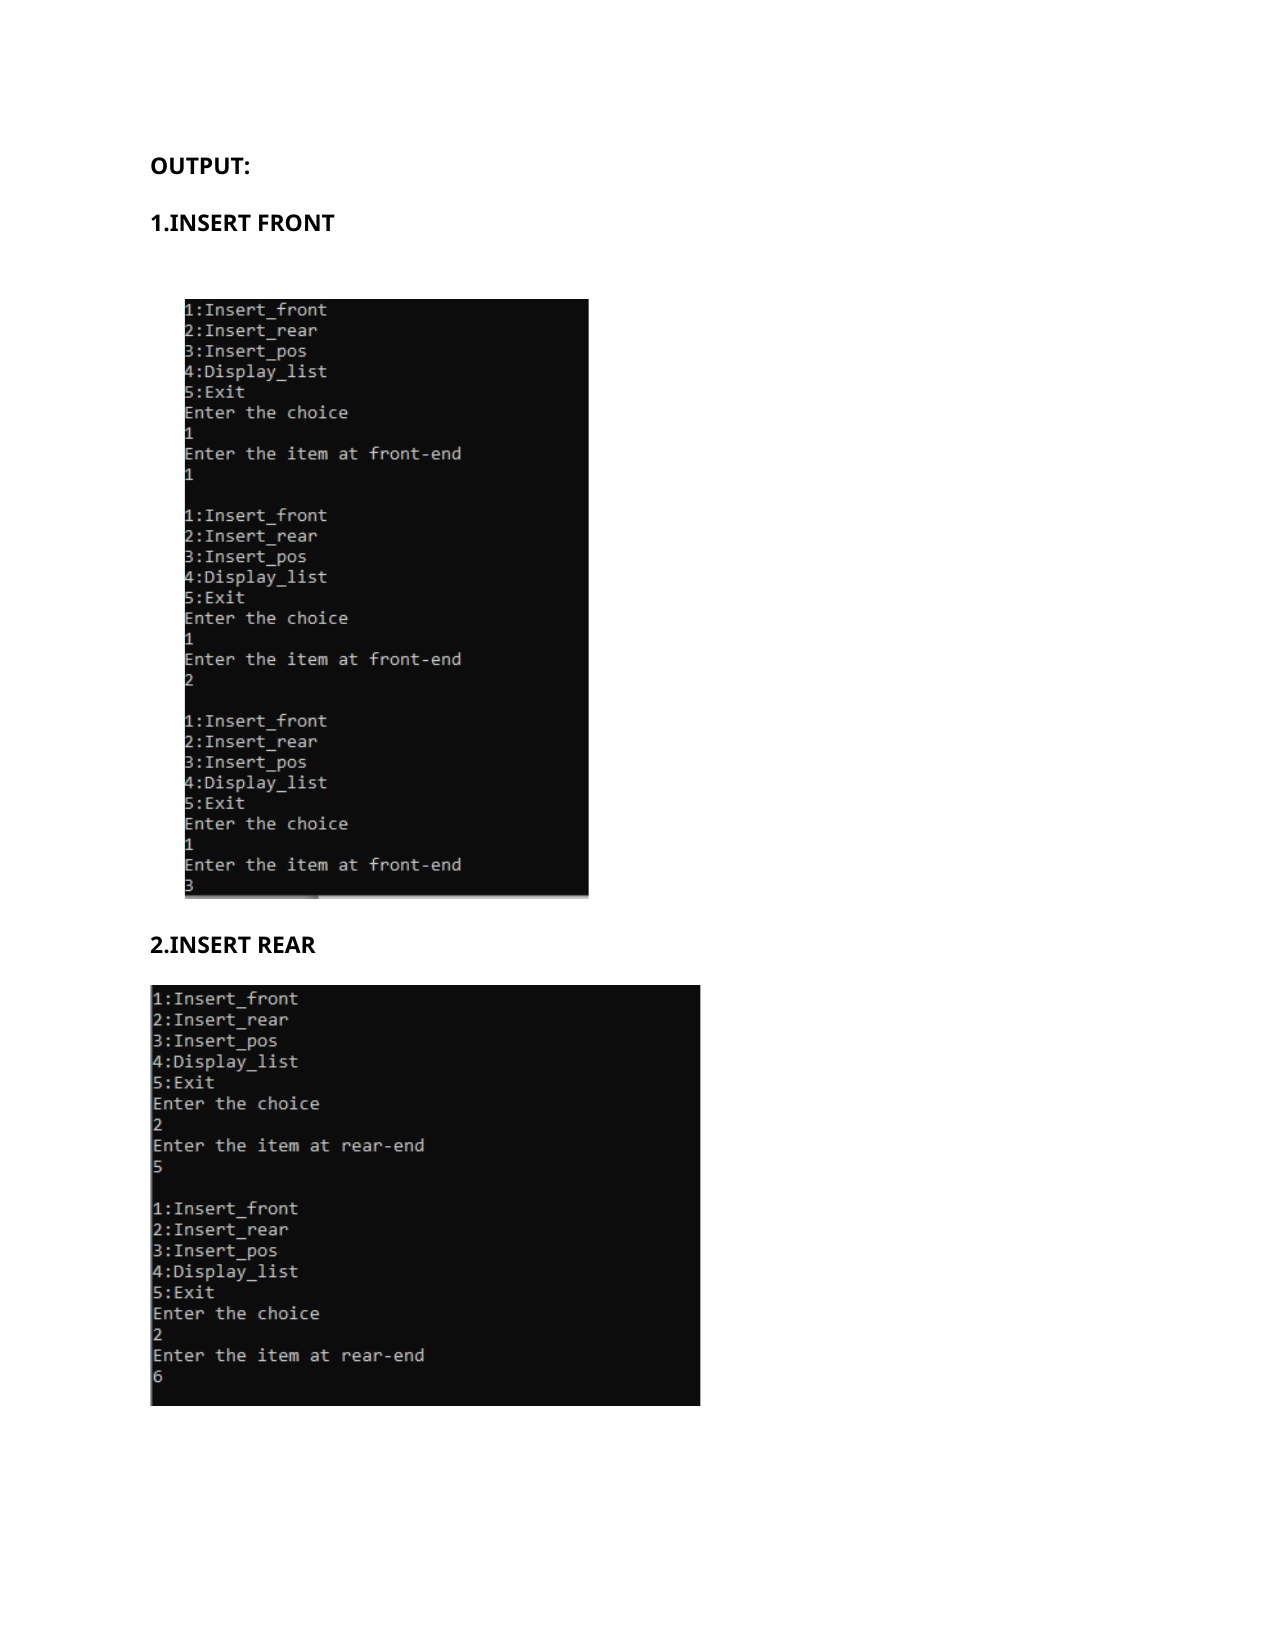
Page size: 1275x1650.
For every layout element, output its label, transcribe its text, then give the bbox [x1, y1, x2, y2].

picture [150, 985, 701, 1406]
text OUTPUT: [150, 150, 1125, 181]
text 1.INSERT FRONT [150, 207, 1125, 238]
picture [184, 299, 589, 899]
